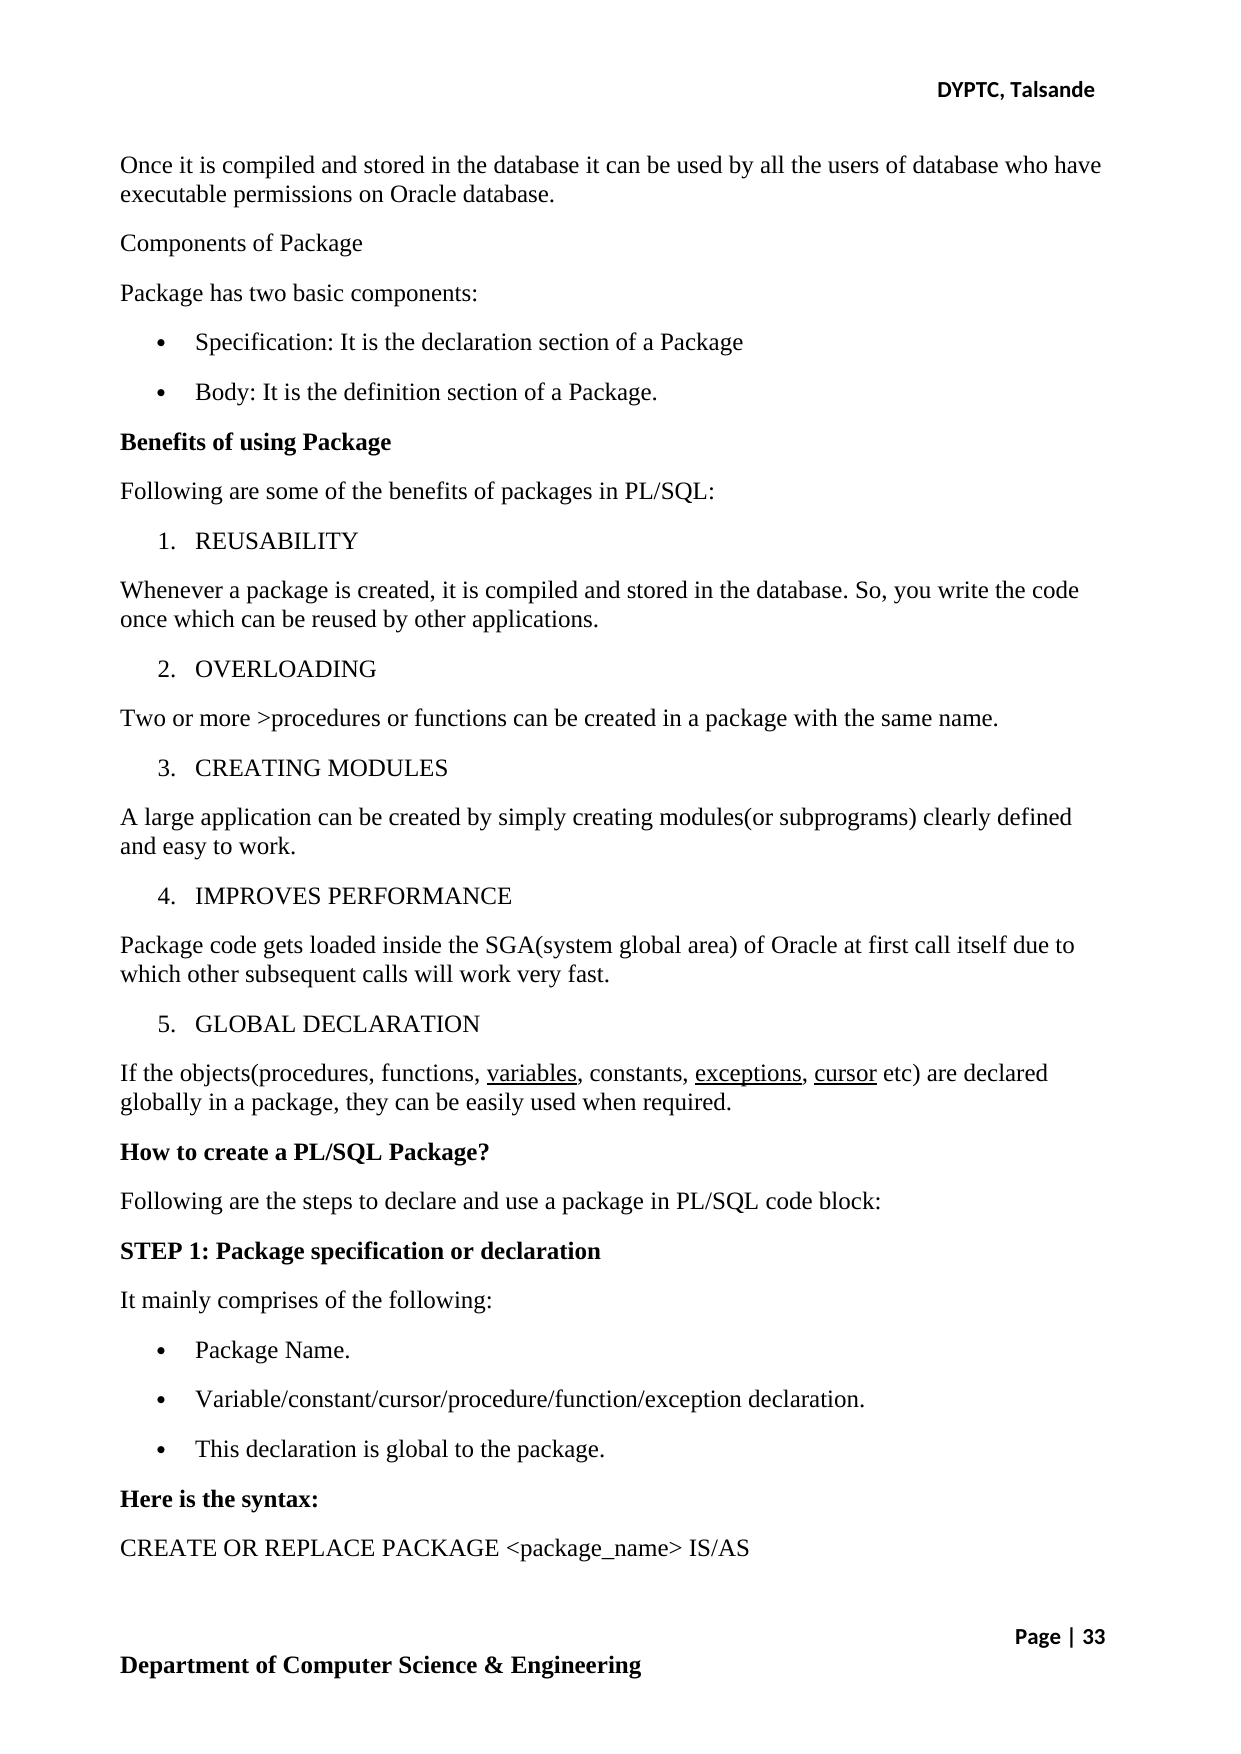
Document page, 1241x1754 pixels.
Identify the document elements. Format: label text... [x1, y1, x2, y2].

list REUSABILITY [157, 526, 1105, 554]
text Components of Package [120, 228, 1105, 257]
text Package code gets loaded inside the SGA(system global area) of Oracle at first call itself due to which other subsequent calls will work very fast. [120, 930, 1105, 988]
text Package has two basic components: [120, 278, 1105, 307]
text Once it is compiled and stored in the database it can be used by all the users of database who have executable permissions on Oracle database. [120, 150, 1105, 207]
text Here is the syntax: [120, 1484, 1105, 1512]
text Following are some of the benefits of packages in PL/SQL: [120, 476, 1105, 505]
text A large application can be created by simply creating modules(or subprograms) clearly defined and easy to work. [120, 802, 1105, 860]
list This declaration is global to the package. [157, 1434, 1105, 1463]
text Two or more >procedures or functions can be created in a package with the same name. [120, 703, 1105, 732]
text STEP 1: Package specification or declaration [120, 1236, 1105, 1264]
list OVERLOADING [157, 654, 1105, 682]
list GLOBAL DECLARATION [157, 1009, 1105, 1037]
text CREATE OR REPLACE PACKAGE <package_name> IS/AS [120, 1533, 1105, 1562]
text Whenever a package is created, it is compiled and stored in the database. So, you write the code once which can be reused by other applications. [120, 575, 1105, 633]
text Benefits of using Package [120, 427, 1105, 455]
text It mainly comprises of the following: [120, 1285, 1105, 1314]
list Variable/constant/cursor/procedure/function/exception declaration. [157, 1384, 1105, 1413]
list Package Name. [157, 1335, 1105, 1364]
list Specification: It is the declaration section of a Package [157, 327, 1105, 356]
text How to create a PL/SQL Package? [120, 1137, 1105, 1165]
list CREATING MODULES [157, 753, 1105, 782]
list IMPROVES PERFORMANCE [157, 881, 1105, 909]
text Following are the steps to declare and use a package in PL/SQL code block: [120, 1186, 1105, 1215]
text If the objects(procedures, functions, variables, constants, exceptions, cursor etc) are declared globally in a package, they can be easily used when required. [120, 1058, 1105, 1116]
list Body: It is the definition section of a Package. [157, 377, 1105, 406]
